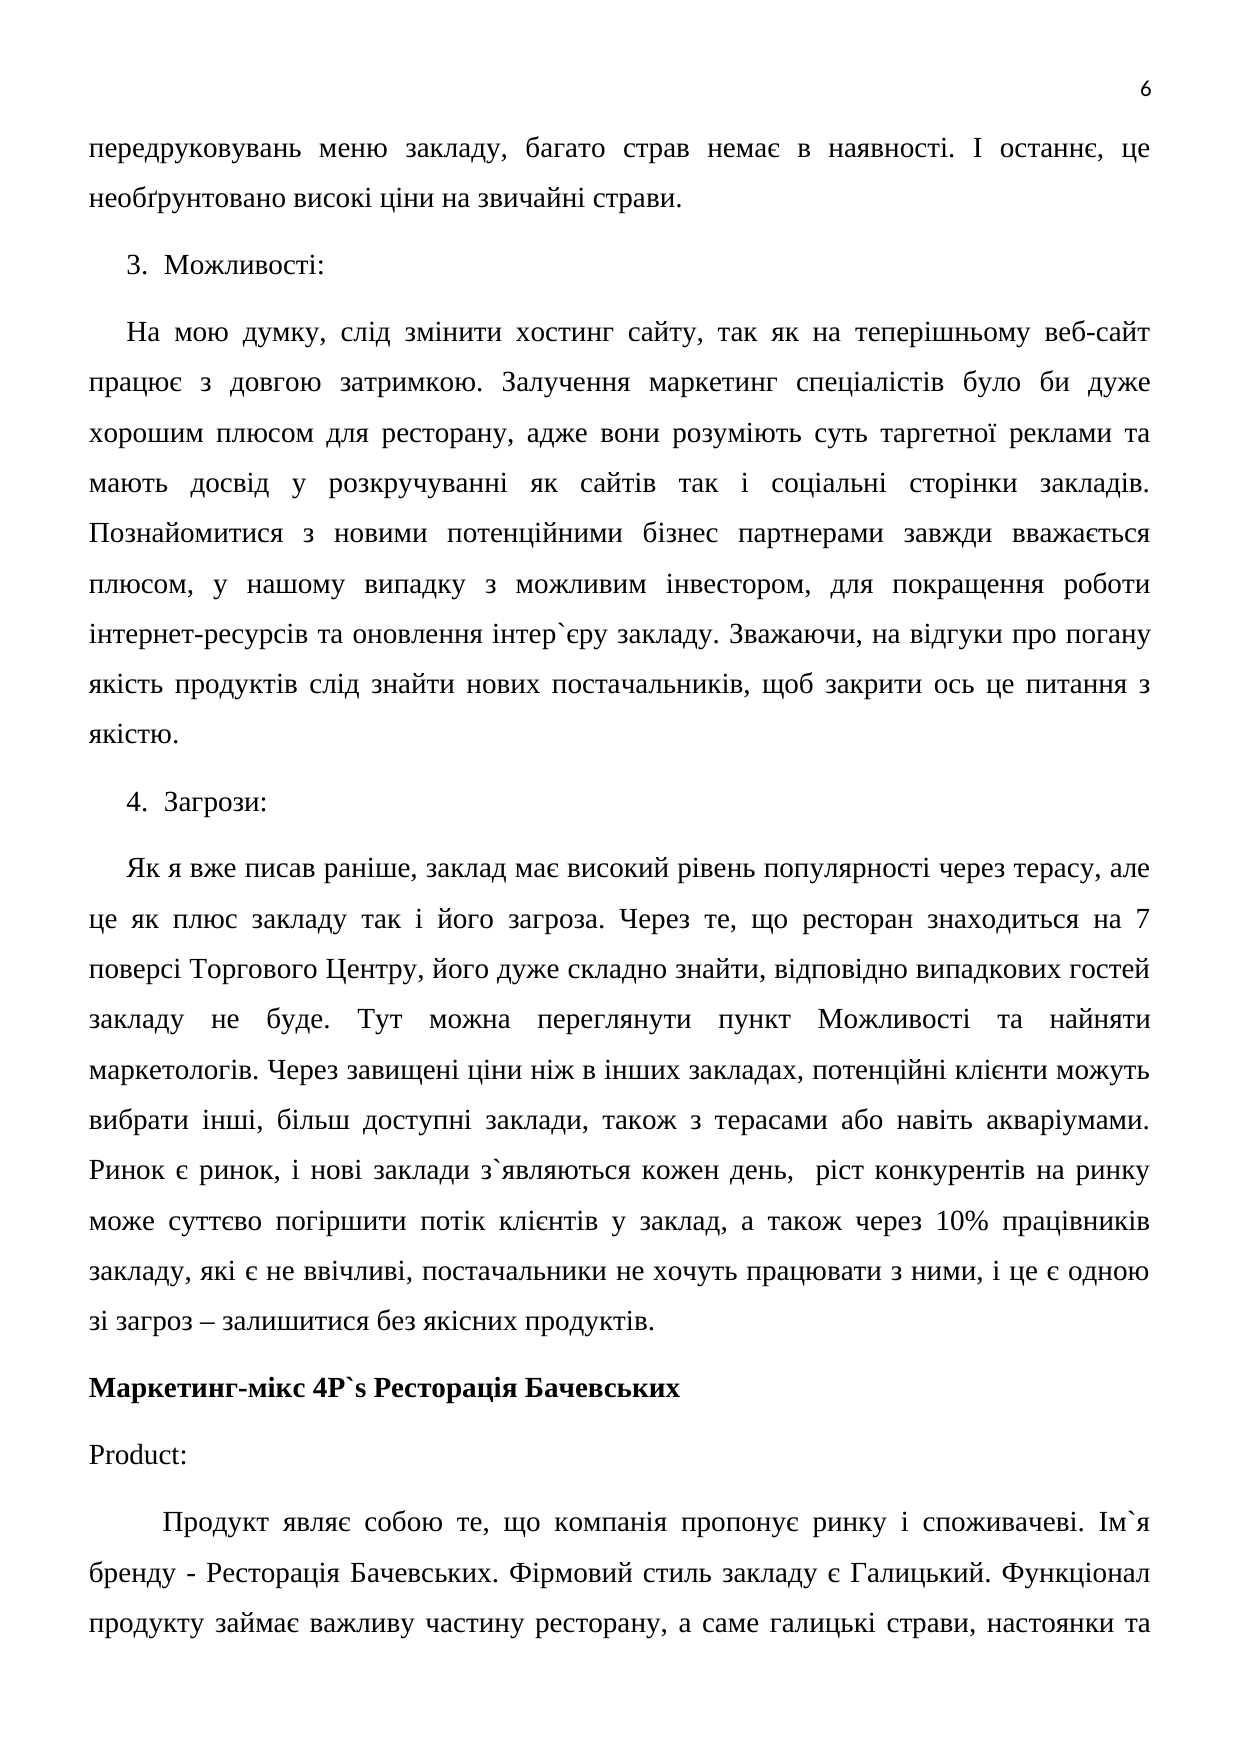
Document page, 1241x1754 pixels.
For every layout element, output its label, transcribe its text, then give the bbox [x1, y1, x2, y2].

text На мою думку, слід змінити хостинг сайту, так як на теперішньому веб-сайт працює з довгою затримкою. Залучення маркетинг спеціалістів було би дуже хорошим плюсом для ресторану, адже вони розуміють суть таргетної реклами та мають досвід у розкручуванні як сайтів так і соціальні сторінки закладів. Познайомитися з новими потенційними бізнес партнерами завжди вважається плюсом, у нашому випадку з можливим інвестором, для покращення роботи інтернет-ресурсів та оновлення інтер`єру закладу. Зважаючи, на відгуки про погану якість продуктів слід знайти нових постачальників, щоб закрити ось це питання з якістю. [89, 314, 1152, 750]
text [89, 130, 1152, 214]
list Можливості: [126, 247, 1152, 281]
text Як я вже писав раніше, заклад має високий рівень популярності через терасу, але це як плюс закладу так і його загроза. Через те, що ресторан знаходиться на 7 поверсі Торгового Центру, його дуже складно знайти, відповідно випадкових гостей закладу не буде. Тут можна переглянути пункт Можливості та найняти маркетологів. Через завищені ціни ніж в інших закладах, потенційні клієнти можуть вибрати інші, більш доступні заклади, також з терасами або навіть акваріумами. Ринок є ринок, і нові заклади з`являються кожен день, ріст конкурентів на ринку може суттєво погіршити потік клієнтів у заклад, а також через 10% працівників закладу, які є не ввічливі, постачальники не хочуть працювати з ними, і це є одною зі загроз – залишитися без якісних продуктів. [89, 851, 1152, 1337]
text Product: [89, 1437, 1152, 1471]
list Загрози: [126, 784, 1152, 817]
text Маркетинг-мікс 4P`s Ресторація Бачевських [89, 1370, 1152, 1404]
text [89, 1504, 1152, 1638]
